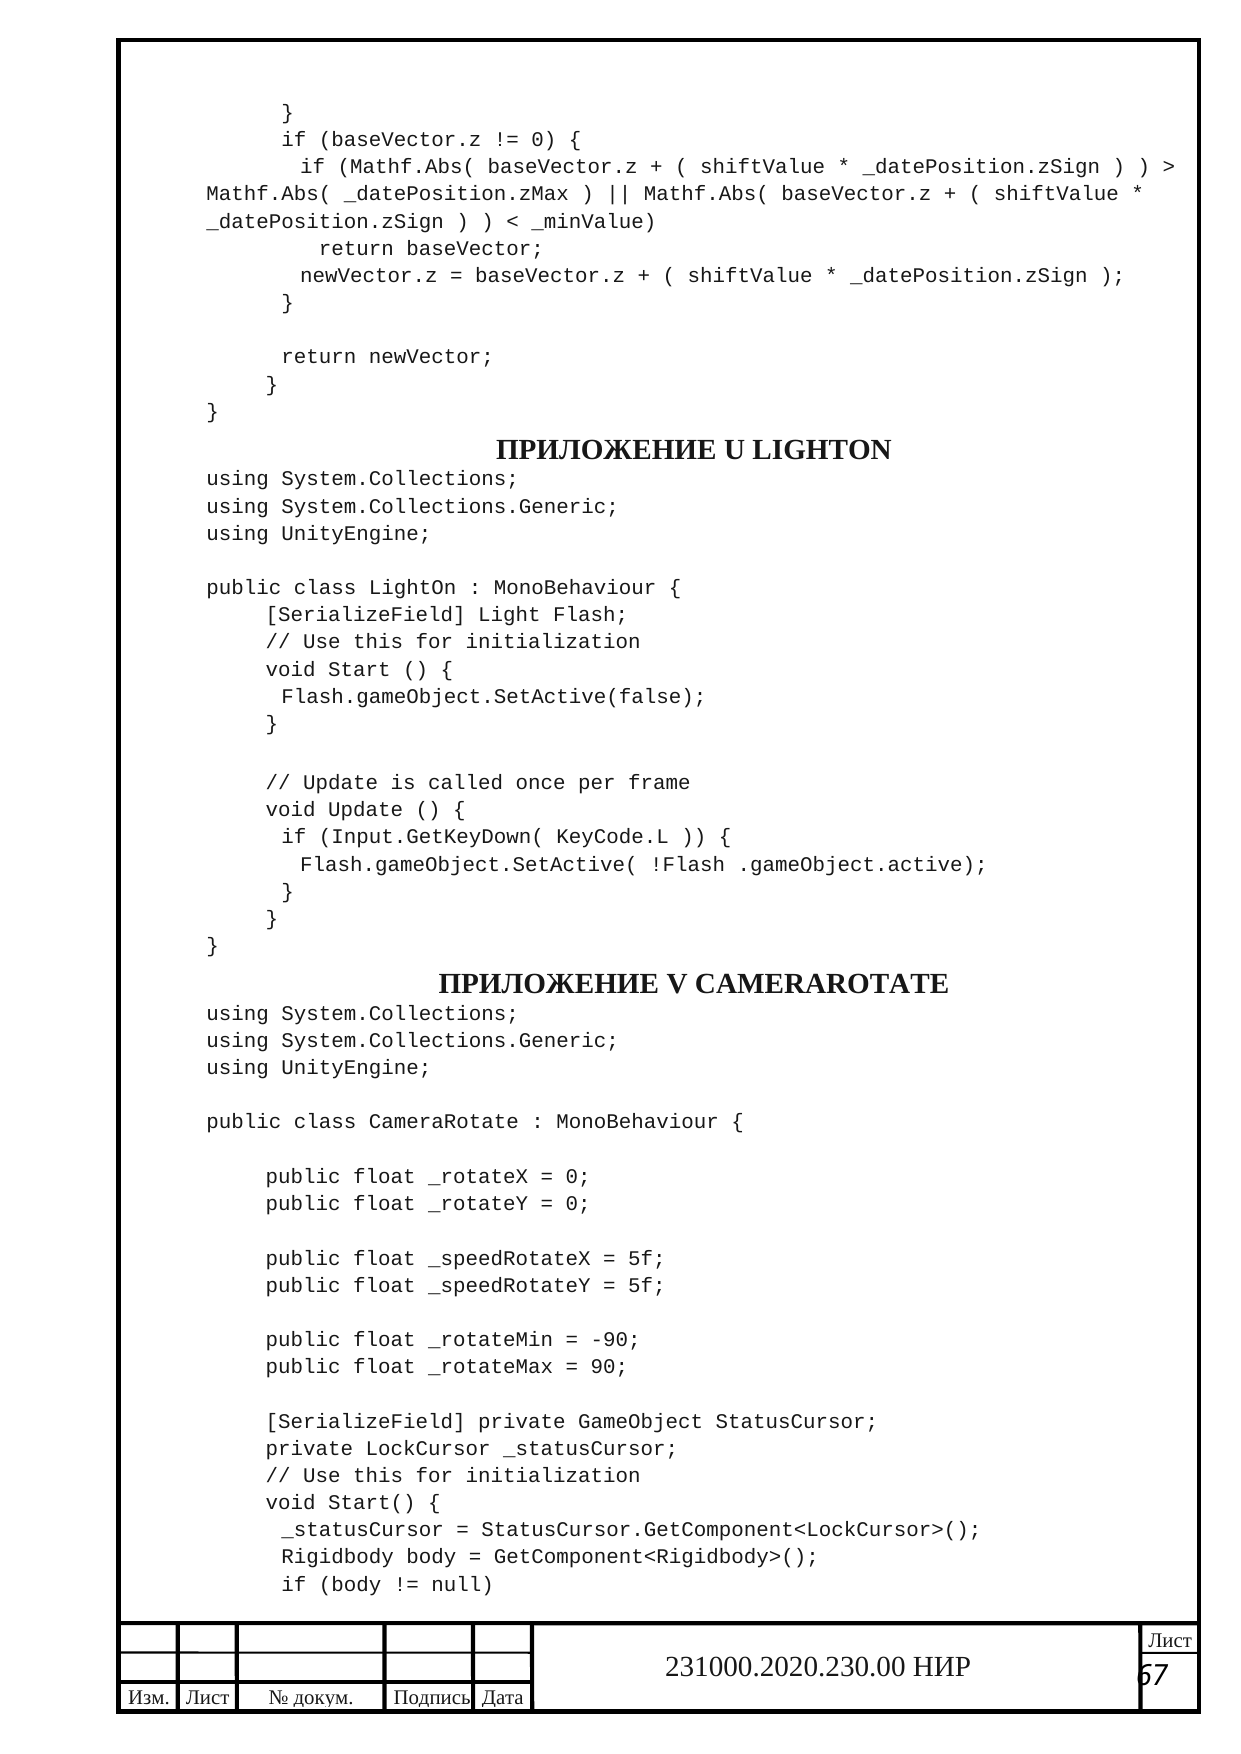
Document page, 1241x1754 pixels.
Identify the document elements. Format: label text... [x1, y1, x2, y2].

text Flash.gameObject.SetActive(false); [206, 686, 1181, 709]
text if (Input.GetKeyDown( KeyCode.L )) { [206, 827, 1181, 850]
text using System.Collections; [206, 468, 1181, 492]
text // Update is called once per frame [206, 772, 1181, 796]
text // Use this for initialization [206, 632, 1181, 655]
text public class CameraRotate : MonoBehaviour { [206, 1112, 1181, 1135]
text void Start () { [206, 659, 1181, 682]
text public float _rotateMin = -90; [206, 1329, 1181, 1353]
text Rigidbody body = GetComponent<Rigidbody>(); [206, 1547, 1181, 1570]
text public float _rotateY = 0; [206, 1193, 1181, 1217]
text newVector.z = baseVector.z + ( shiftValue * _datePosition.zSign ); [206, 265, 1181, 289]
text [SerializeField] private GameObject StatusCursor; [206, 1411, 1181, 1434]
text void Start() { [206, 1492, 1181, 1516]
text _statusCursor = StatusCursor.GetComponent<LockCursor>(); [206, 1519, 1181, 1543]
subtitle ПРИЛОЖЕНИЕ U LIGHTON [206, 432, 1181, 466]
text private LockCursor _statusCursor; [206, 1438, 1181, 1461]
subtitle ПРИЛОЖЕНИЕ V CAMERAROTATE [206, 967, 1181, 1000]
text } [206, 908, 1181, 932]
text using UnityEngine; [206, 523, 1181, 546]
text public class LightOn : MonoBehaviour { [206, 577, 1181, 601]
text } [206, 881, 1181, 904]
text } [206, 935, 1181, 959]
text if (Mathf.Abs( baseVector.z + ( shiftValue * _datePosition.zSign ) ) > Mathf.Abs( _datePosition.zMax ) || Mathf.Abs( baseVector.z + ( shiftValue * _datePosition.zSign ) ) < _minValue) [206, 156, 1181, 234]
text public float _rotateMax = 90; [206, 1356, 1181, 1380]
text return baseVector; [206, 238, 1181, 261]
text } [206, 374, 1181, 397]
text } [206, 102, 1181, 126]
text using System.Collections.Generic; [206, 1030, 1181, 1054]
text public float _rotateX = 0; [206, 1166, 1181, 1189]
text public float _speedRotateY = 5f; [206, 1275, 1181, 1298]
text void Update () { [206, 799, 1181, 823]
text public float _speedRotateX = 5f; [206, 1247, 1181, 1271]
text } [206, 713, 1181, 737]
text return newVector; [206, 347, 1181, 370]
text using System.Collections.Generic; [206, 496, 1181, 519]
text using UnityEngine; [206, 1057, 1181, 1081]
text using System.Collections; [206, 1003, 1181, 1026]
text // Use this for initialization [206, 1465, 1181, 1489]
text } [206, 401, 1181, 424]
text if (baseVector.z != 0) { [206, 129, 1181, 153]
text if (body != null) [206, 1574, 1181, 1597]
text } [206, 292, 1181, 316]
text [SerializeField] Light Flash; [206, 604, 1181, 628]
text Flash.gameObject.SetActive( !Flash .gameObject.active); [206, 854, 1181, 877]
